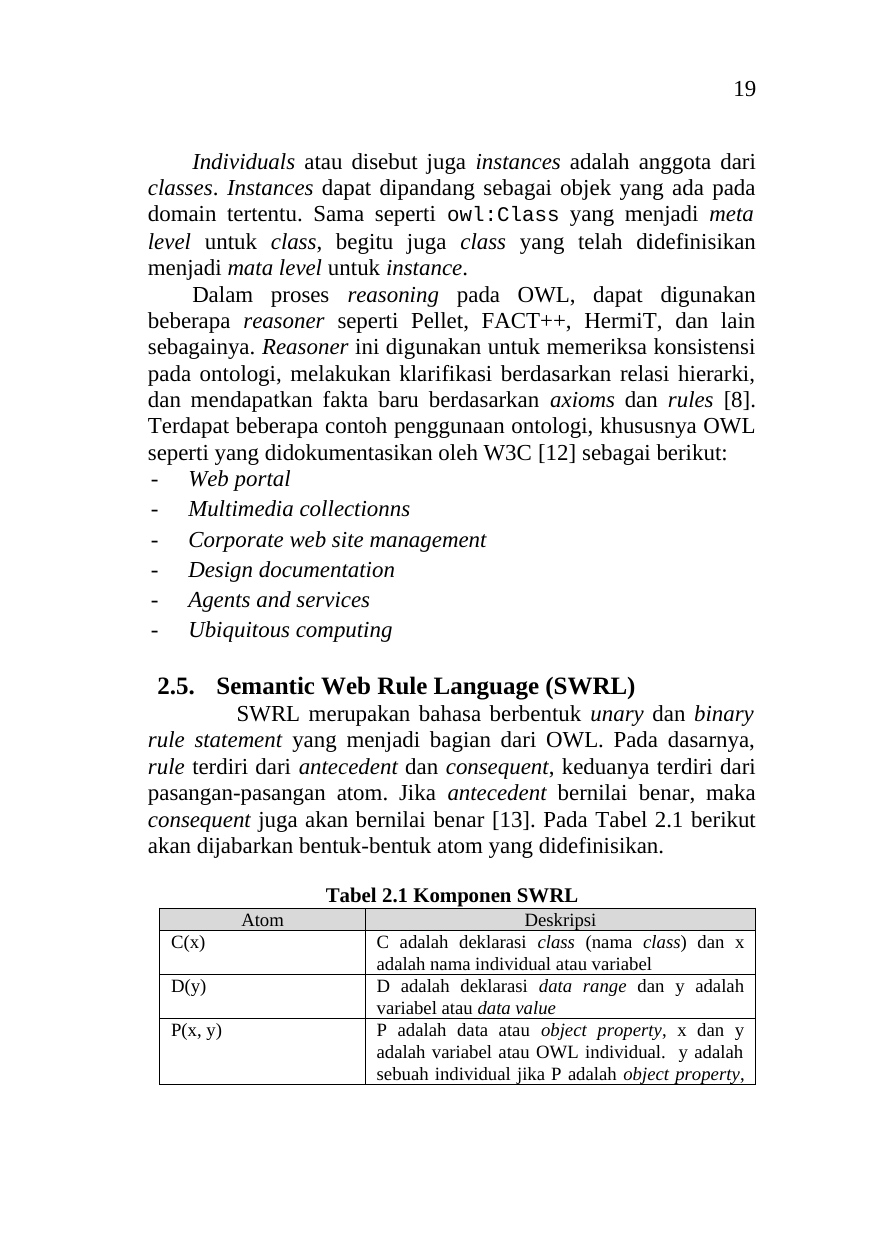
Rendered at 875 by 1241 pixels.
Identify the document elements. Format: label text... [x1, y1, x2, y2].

list Ubiquitous computing [151, 616, 756, 643]
text Tabel ‎2.1 Komponen SWRL [148, 883, 756, 907]
list Corporate web site management [151, 526, 756, 552]
list Multimedia collectionns [151, 495, 756, 522]
table_header Atom [160, 909, 365, 930]
text SWRL merupakan bahasa berbentuk unary dan binary rule statement yang menjadi bagian dari OWL. Pada dasarnya, rule terdiri dari antecedent dan consequent, keduanya terdiri dari pasangan-pasangan atom. Jika antecedent bernilai benar, maka consequent juga akan bernilai benar . Pada Tabel ‎2.1 berikut akan dijabarkan bentuk-bentuk atom yang didefinisikan. [148, 700, 756, 858]
table_cell D adalah deklarasi data range dan y adalah variabel atau data value [366, 975, 755, 1018]
table_cell C(x) [160, 931, 365, 974]
table_cell C adalah deklarasi class (nama class) dan x adalah nama individual atau variabel [366, 931, 755, 974]
list Design documentation [151, 556, 756, 582]
list Web portal [151, 465, 756, 492]
list Agents and services [151, 586, 756, 612]
table_header Deskripsi [366, 909, 755, 930]
text Individuals atau disebut juga instances adalah anggota dari classes. Instances dapat dipandang sebagai objek yang ada pada domain tertentu. Sama seperti owl:Class yang menjadi meta level untuk class, begitu juga class yang telah didefinisikan menjadi mata level untuk instance. [148, 148, 756, 281]
text Dalam proses reasoning pada OWL, dapat digunakan beberapa reasoner seperti Pellet, FACT++, HermiT, dan lain sebagainya. Reasoner ini digunakan untuk memeriksa konsistensi pada ontologi, melakukan klarifikasi berdasarkan relasi hierarki, dan mendapatkan fakta baru berdasarkan axioms dan rules . Terdapat beberapa contoh penggunaan ontologi, khususnya OWL seperti yang didokumentasikan oleh W3C sebagai berikut: [148, 281, 756, 465]
subtitle Semantic Web Rule Language (SWRL) [157, 671, 756, 700]
table_cell P(x, y) [160, 1019, 365, 1084]
table_cell D(y) [160, 975, 365, 1018]
